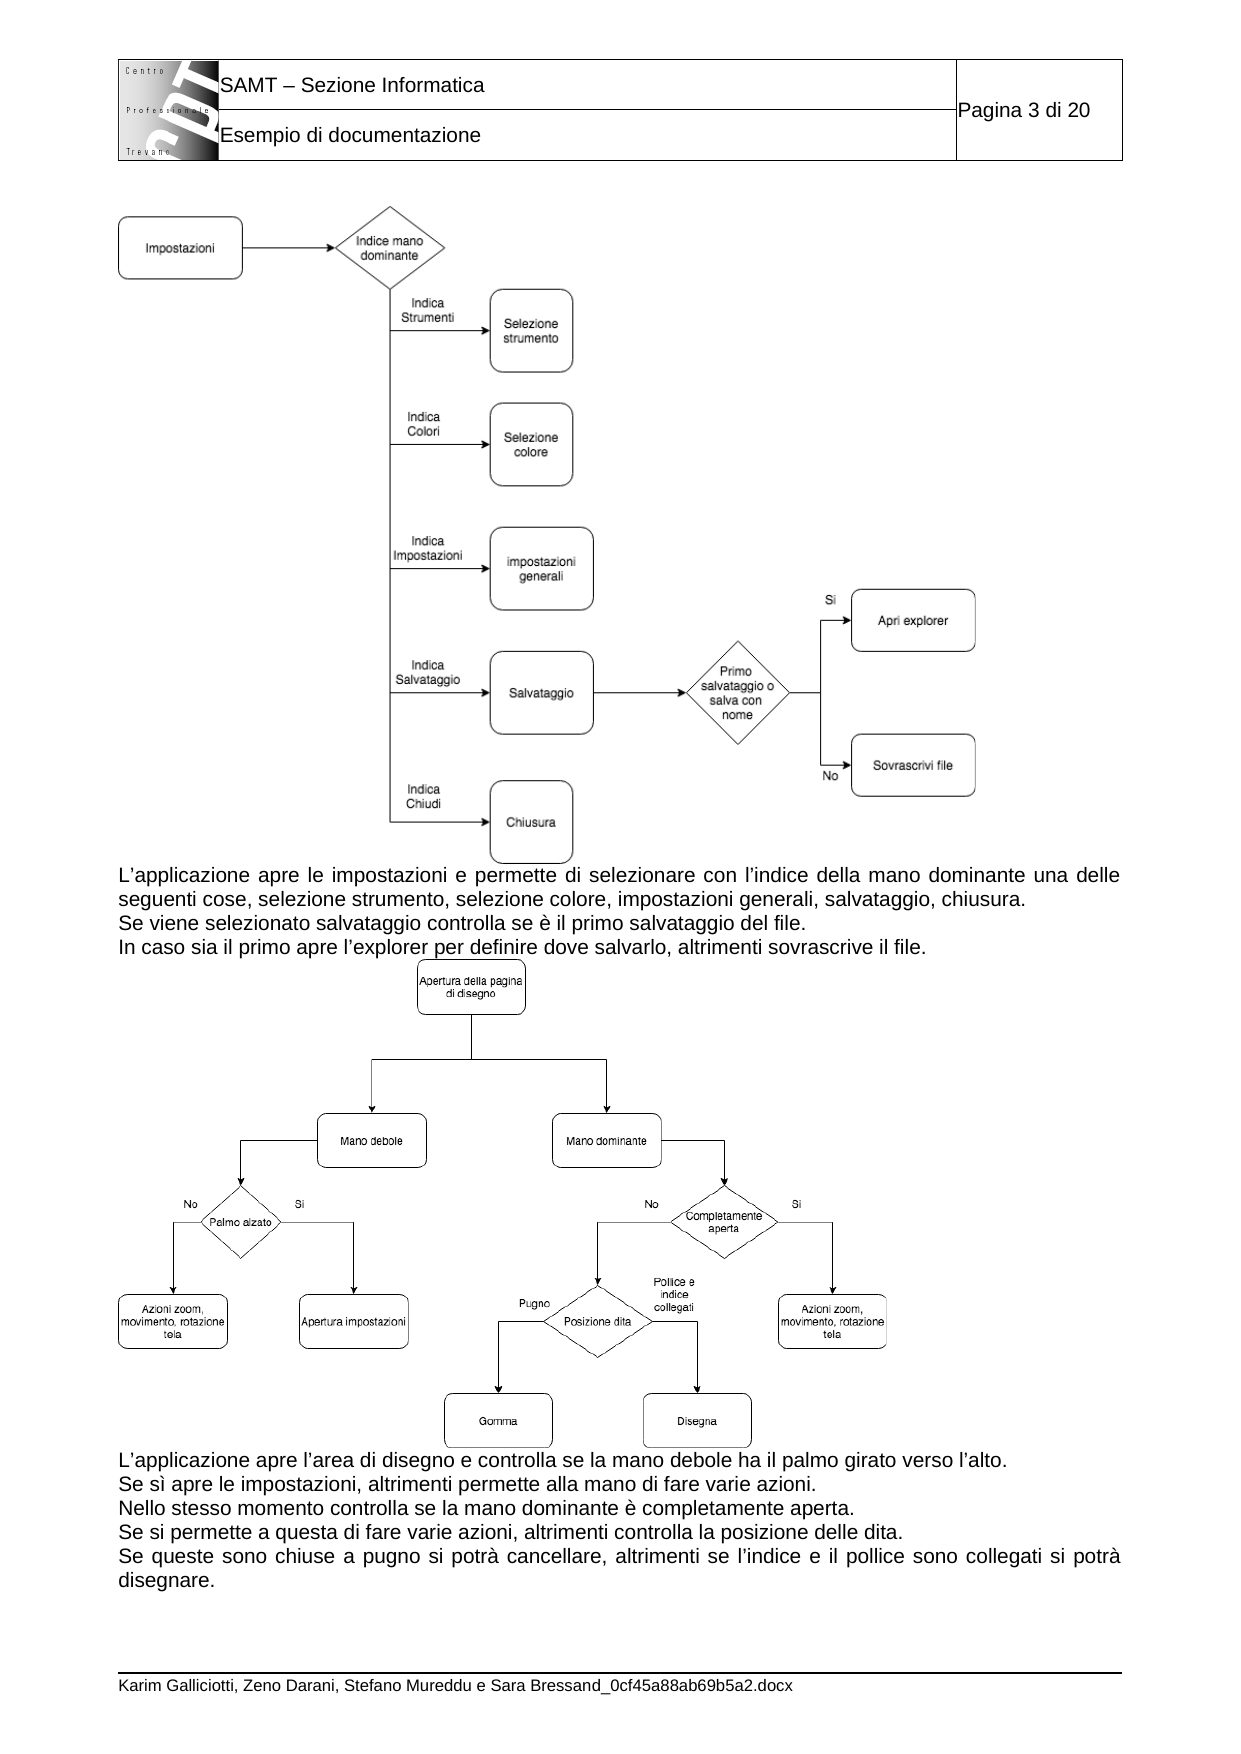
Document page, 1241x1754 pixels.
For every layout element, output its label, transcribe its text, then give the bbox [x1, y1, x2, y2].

text Se sì apre le impostazioni, altrimenti permette alla mano di fare varie azioni. [118, 1472, 1122, 1496]
picture [118, 60, 219, 160]
picture [118, 959, 887, 1448]
text L’applicazione apre l’area di disegno e controlla se la mano debole ha il palmo girato verso l’alto. [118, 1448, 1122, 1472]
text In caso sia il primo apre l’explorer per definire dove salvarlo, altrimenti sovrascrive il file. [118, 935, 1122, 959]
picture [118, 206, 976, 864]
text Se si permette a questa di fare varie azioni, altrimenti controlla la posizione delle dita. [118, 1520, 1122, 1544]
text L’applicazione apre le impostazioni e permette di selezionare con l’indice della mano dominante una delle seguenti cose, selezione strumento, selezione colore, impostazioni generali, salvataggio, chiusura. [118, 863, 1122, 911]
text Nello stesso momento controlla se la mano dominante è completamente aperta. [118, 1496, 1122, 1520]
text Se viene selezionato salvataggio controlla se è il primo salvataggio del file. [118, 911, 1122, 935]
text Se queste sono chiuse a pugno si potrà cancellare, altrimenti se l’indice e il pollice sono collegati si potrà disegnare. [118, 1544, 1122, 1592]
